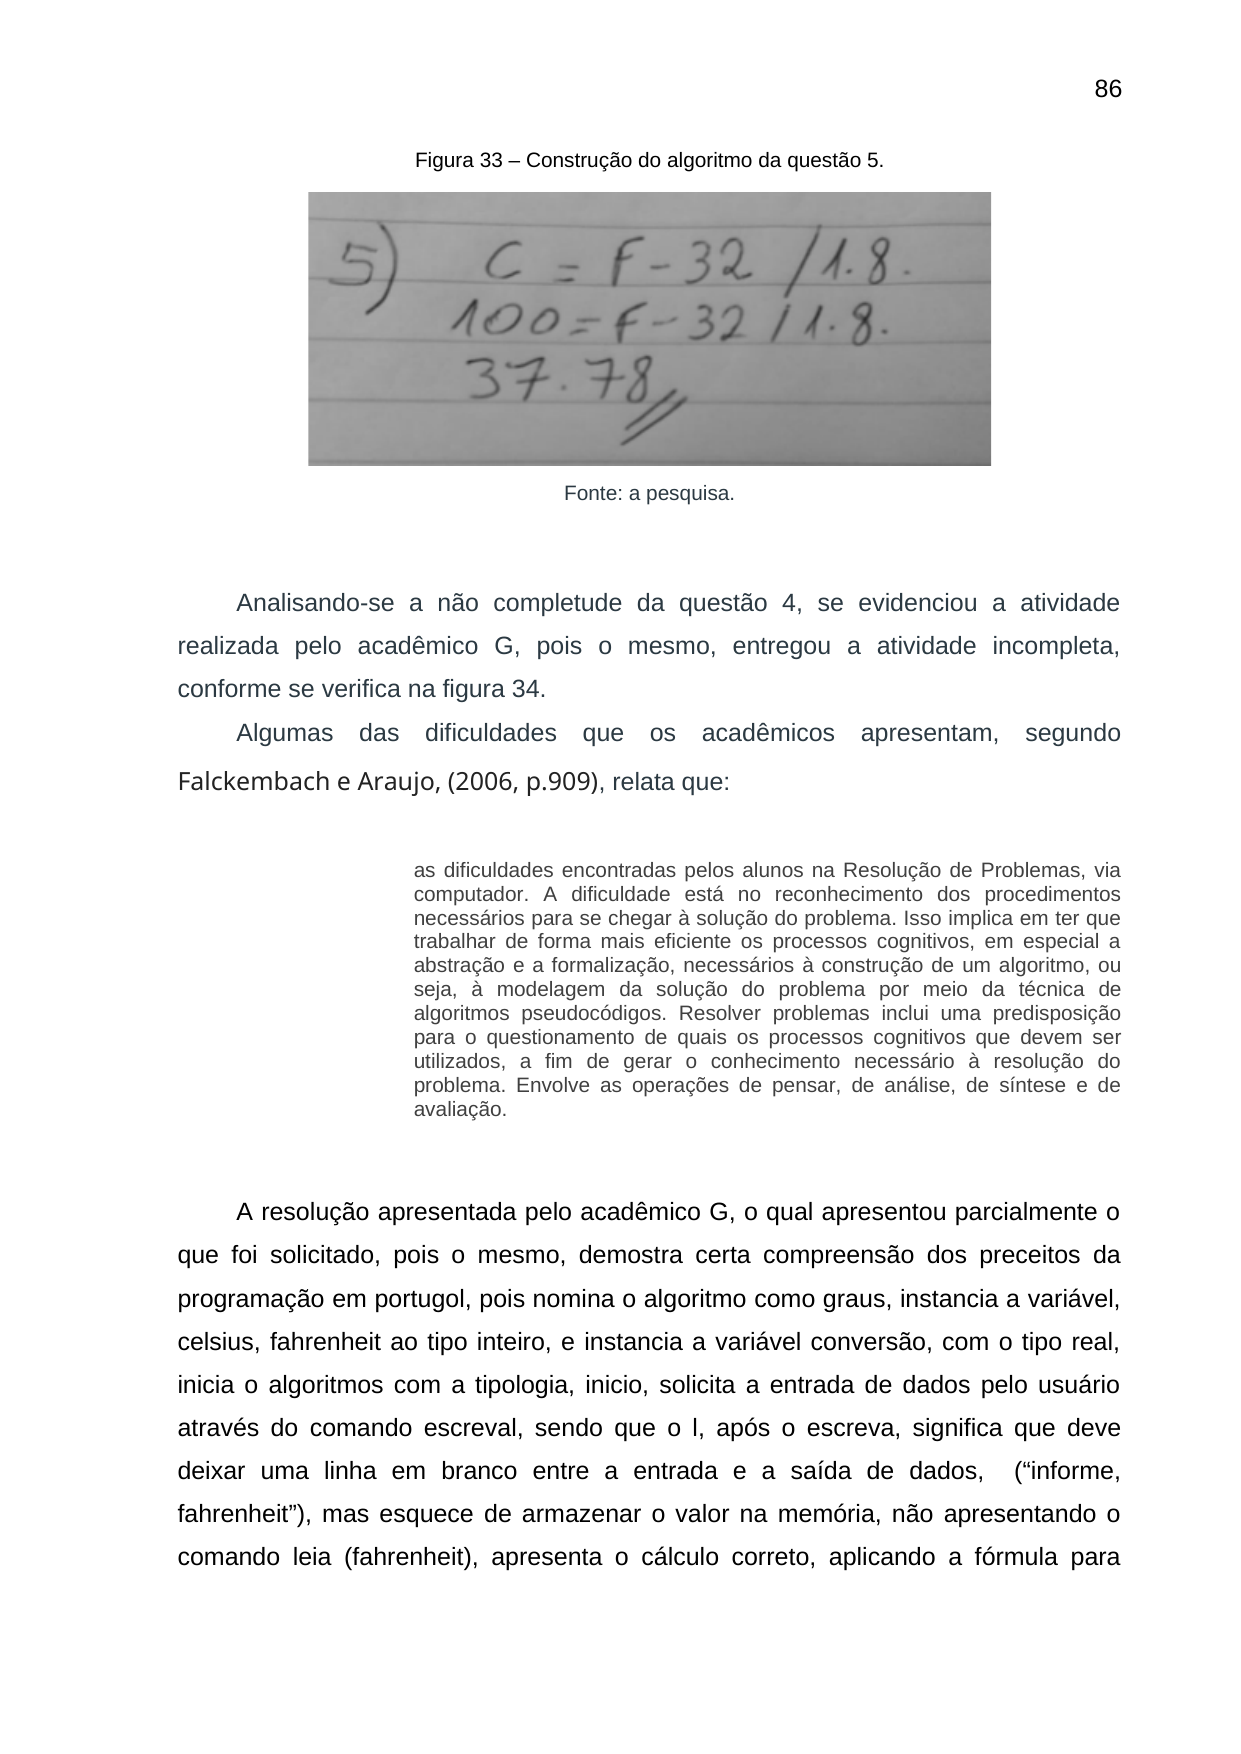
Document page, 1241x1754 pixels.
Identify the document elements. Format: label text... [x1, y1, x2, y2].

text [177, 1197, 1122, 1571]
text Algumas das dificuldades que os acadêmicos apresentam, segundo Falckembach e Araujo, (2006, p.909), relata que: [177, 717, 1122, 797]
text Figura 33 – Construção do algoritmo da questão 5. [177, 148, 1122, 172]
text Analisando-se a não completude da questão 4, se evidenciou a atividade realizada pelo acadêmico G, pois o mesmo, entregou a atividade incompleta, conforme se verifica na figura 34. [177, 588, 1122, 703]
text as dificuldades encontradas pelos alunos na Resolução de Problemas, via computador. A dificuldade está no reconhecimento dos procedimentos necessários para se chegar à solução do problema. Isso implica em ter que trabalhar de forma mais eficiente os processos cognitivos, em especial a abstração e a formalização, necessários à construção de um algoritmo, ou seja, à modelagem da solução do problema por meio da técnica de algoritmos pseudocódigos. Resolver problemas inclui uma predisposição para o questionamento de quais os processos cognitivos que devem ser utilizados, a fim de gerar o conhecimento necessário à resolução do problema. Envolve as operações de pensar, de análise, de síntese e de avaliação. [413, 857, 1122, 1121]
text Fonte: a pesquisa. [177, 480, 1122, 504]
